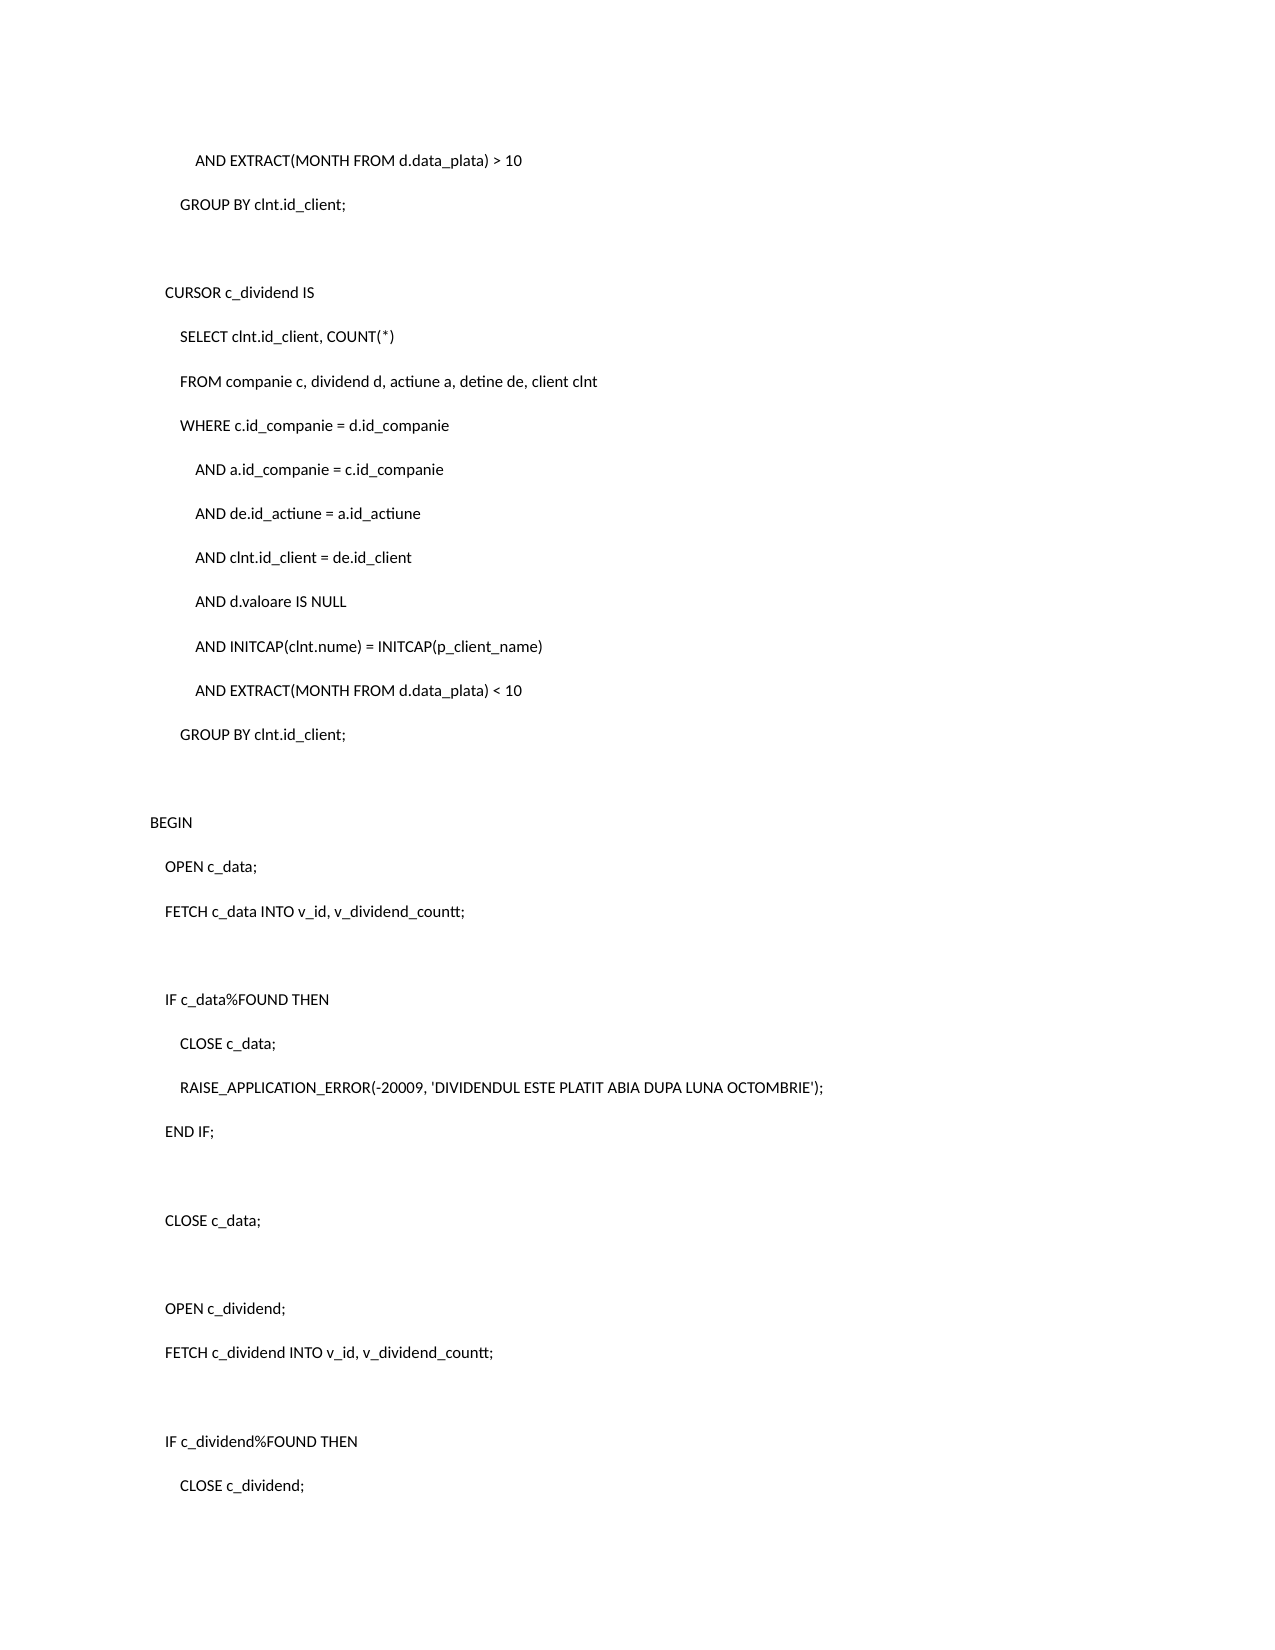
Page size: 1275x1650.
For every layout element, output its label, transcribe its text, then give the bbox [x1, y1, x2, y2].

text OPEN c_data; [150, 857, 1125, 877]
text CLOSE c_data; [150, 1210, 1125, 1230]
text GROUP BY clnt.id_client; [150, 194, 1125, 214]
text AND a.id_companie = c.id_companie [150, 459, 1125, 479]
text AND EXTRACT(MONTH FROM d.data_plata) > 10 [150, 150, 1125, 170]
text IF c_dividend%FOUND THEN [150, 1431, 1125, 1451]
text AND INITCAP(clnt.nume) = INITCAP(p_client_name) [150, 636, 1125, 656]
text GROUP BY clnt.id_client; [150, 724, 1125, 744]
text IF c_data%FOUND THEN [150, 989, 1125, 1009]
text CLOSE c_data; [150, 1033, 1125, 1054]
text AND de.id_actiune = a.id_actiune [150, 503, 1125, 524]
text AND clnt.id_client = de.id_client [150, 547, 1125, 568]
text AND EXTRACT(MONTH FROM d.data_plata) < 10 [150, 680, 1125, 700]
text CLOSE c_dividend; [150, 1475, 1125, 1495]
text FETCH c_dividend INTO v_id, v_dividend_countt; [150, 1342, 1125, 1363]
text AND d.valoare IS NULL [150, 592, 1125, 612]
text SELECT clnt.id_client, COUNT(*) [150, 327, 1125, 347]
text CURSOR c_dividend IS [150, 282, 1125, 303]
text OPEN c_dividend; [150, 1298, 1125, 1319]
text END IF; [150, 1122, 1125, 1142]
text BEGIN [150, 812, 1125, 833]
text FROM companie c, dividend d, actiune a, detine de, client clnt [150, 371, 1125, 391]
text RAISE_APPLICATION_ERROR(-20009, 'DIVIDENDUL ESTE PLATIT ABIA DUPA LUNA OCTOMBRIE'); [150, 1077, 1125, 1098]
text FETCH c_data INTO v_id, v_dividend_countt; [150, 901, 1125, 921]
text WHERE c.id_companie = d.id_companie [150, 415, 1125, 435]
